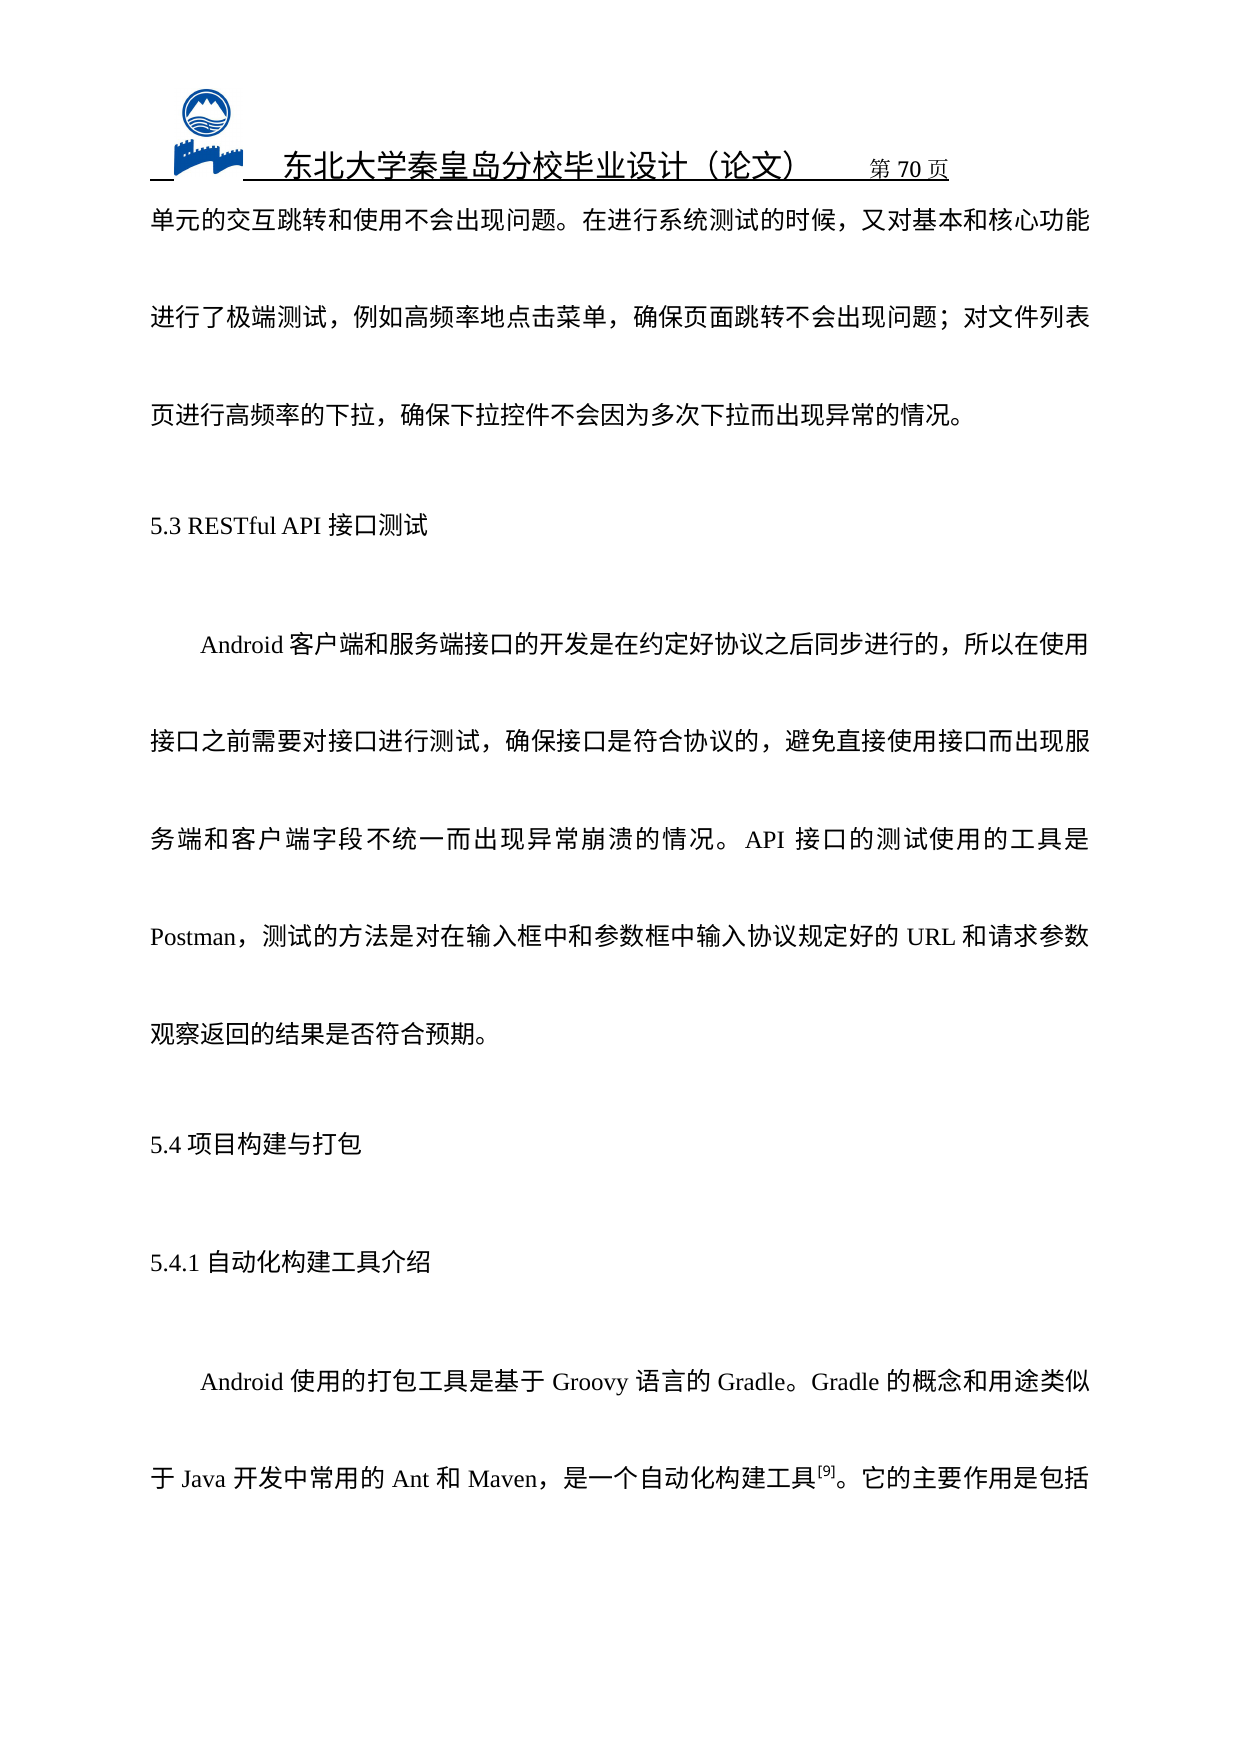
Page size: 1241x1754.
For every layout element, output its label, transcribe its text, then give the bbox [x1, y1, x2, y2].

text Android 客户端和服务端接口的开发是在约定好协议之后同步进行的，所以在使用接口之前需要对接口进行测试，确保接口是符合协议的，避免直接使用接口而出现服务端和客户端字段不统一而出现异常崩溃的情况。API 接口的测试使用的工具是 Postman，测试的方法是对在输入框中和参数框中输入协议规定好的 URL 和请求参数，观察返回的结果是否符合预期。 [150, 610, 1090, 1065]
text 5.4 项目构建与打包 [150, 1110, 1090, 1175]
picture [173, 88, 244, 177]
text 5.4.1 自动化构建工具介绍 [150, 1228, 1090, 1293]
text Android 使用的打包工具是基于 Groovy 语言的Gradle。Gradle 的概念和用途类似于 Java 开发中常用的 Ant 和 Maven，是一个自动化构建工具[]。它的主要作用是包括以下几点： [150, 1347, 1090, 1509]
text 5.3 RESTful API 接口测试 [150, 491, 1090, 556]
